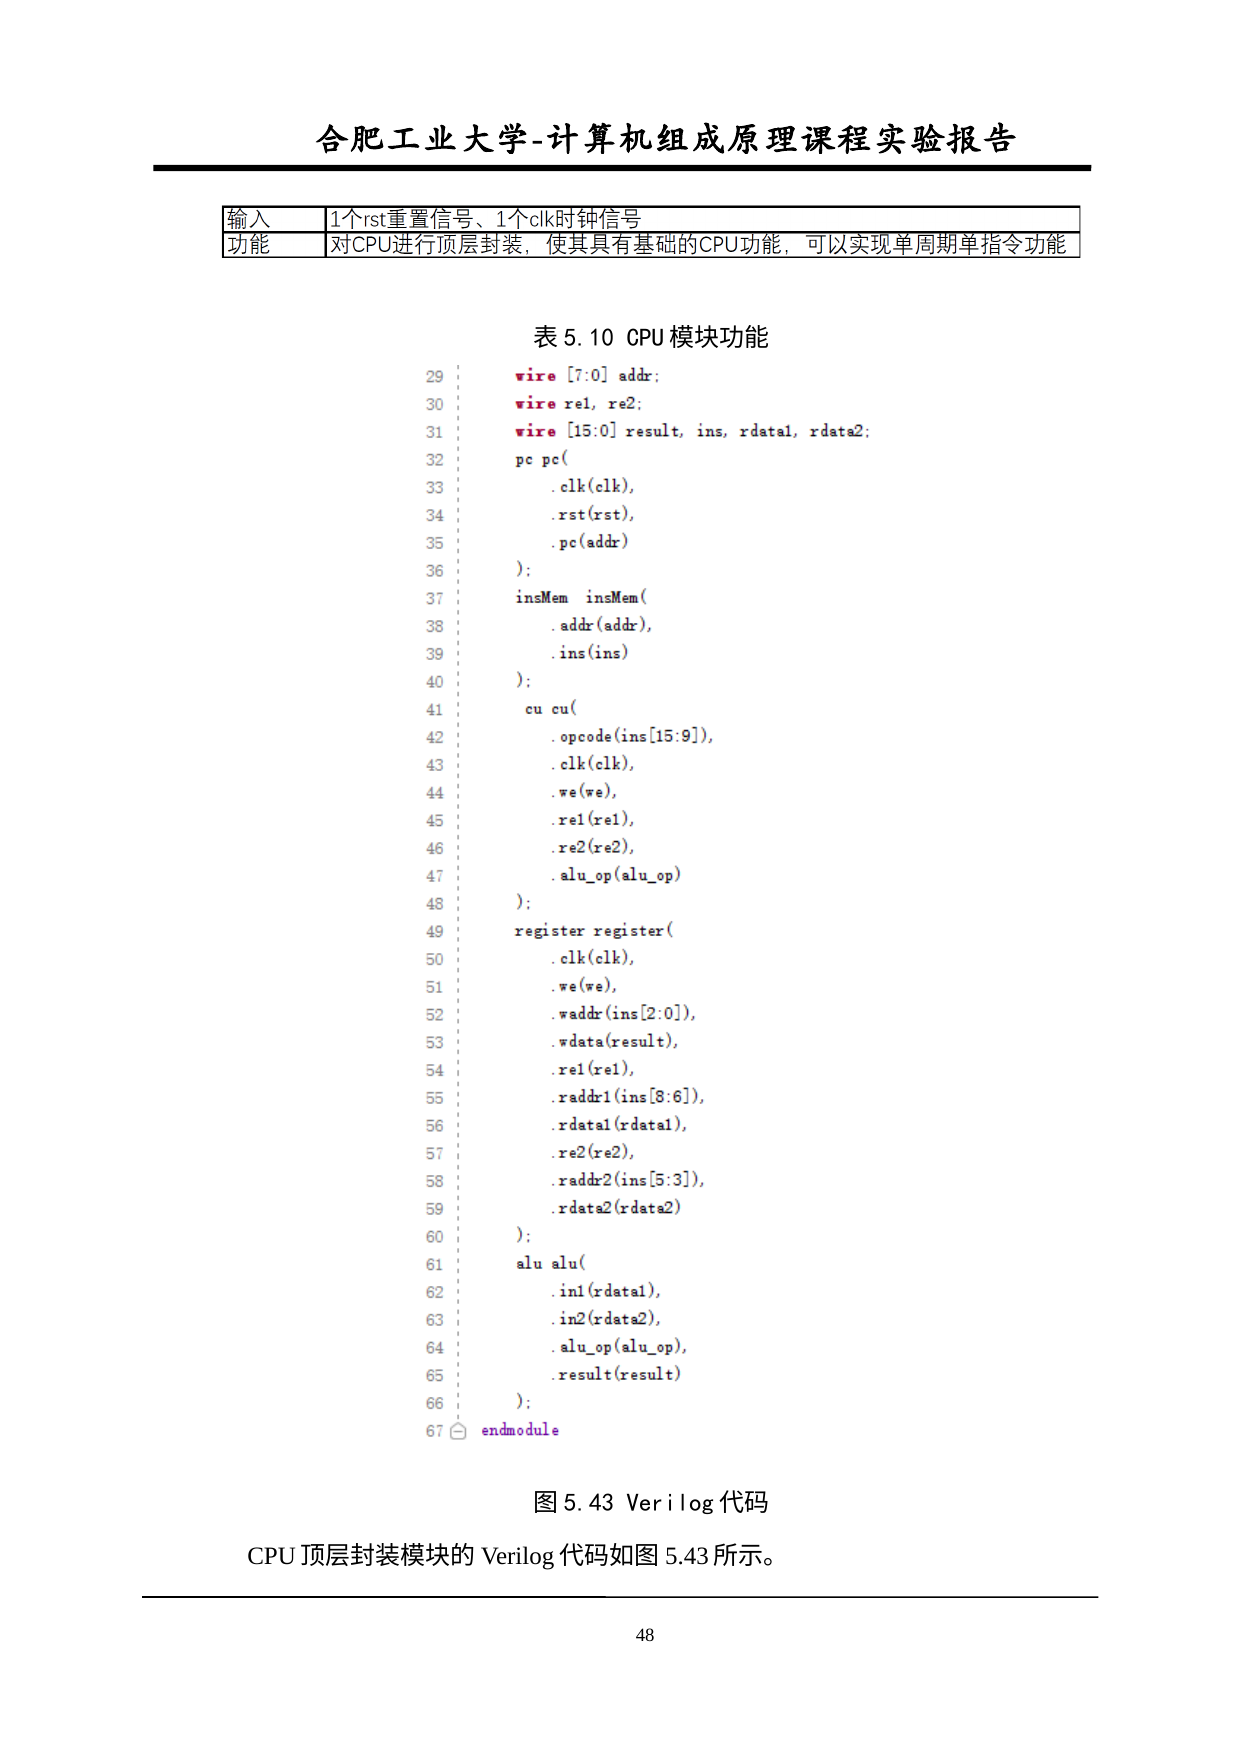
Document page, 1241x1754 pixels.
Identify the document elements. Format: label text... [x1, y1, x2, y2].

picture [221, 205, 1081, 258]
picture [424, 365, 877, 1441]
